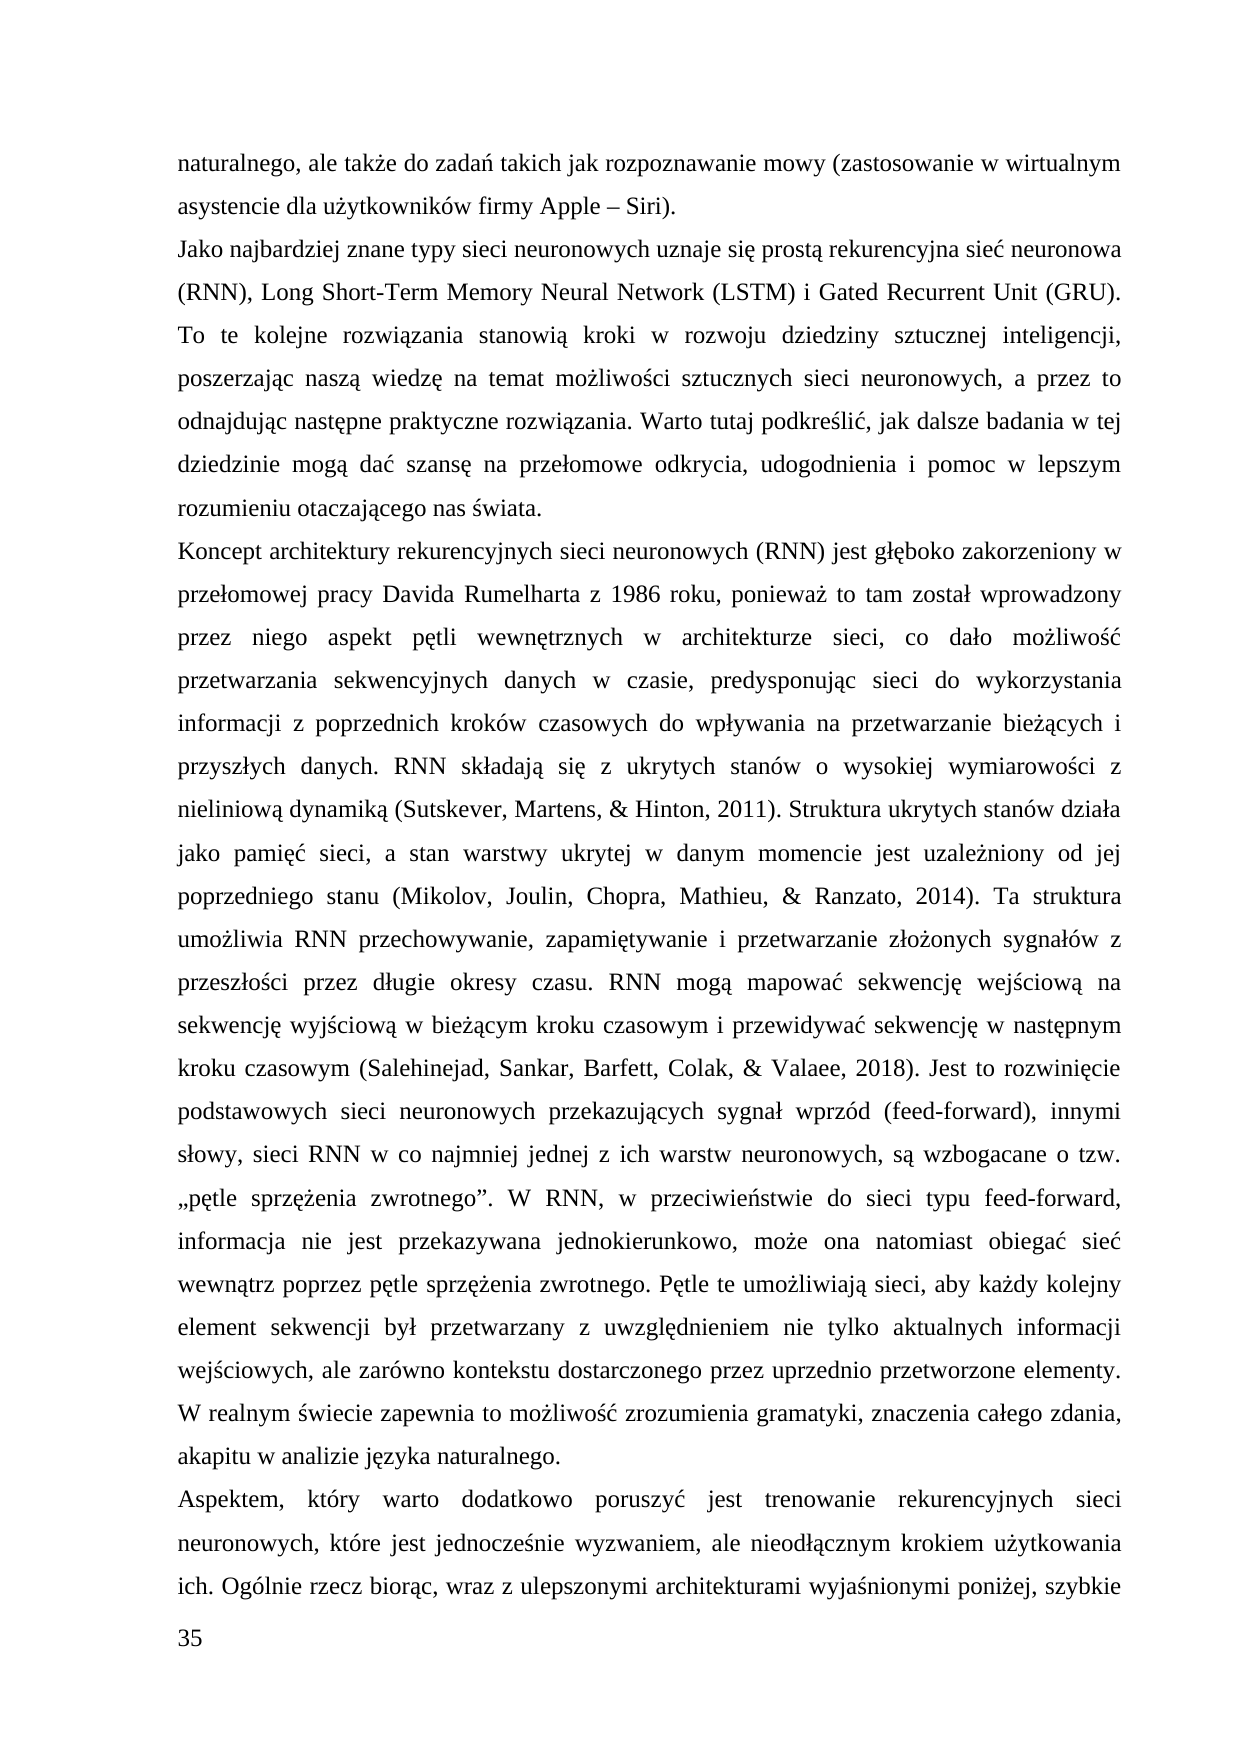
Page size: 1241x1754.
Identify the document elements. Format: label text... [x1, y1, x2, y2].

text Jako najbardziej znane typy sieci neuronowych uznaje się prostą rekurencyjna sieć neuronowa (RNN), Long Short-Term Memory Neural Network (LSTM) i Gated Recurrent Unit (GRU). To te kolejne rozwiązania stanowią kroki w rozwoju dziedziny sztucznej inteligencji, poszerzając naszą wiedzę na temat możliwości sztucznych sieci neuronowych, a przez to odnajdując następne praktyczne rozwiązania. Warto tutaj podkreślić, jak dalsze badania w tej dziedzinie mogą dać szansę na przełomowe odkrycia, udogodnienia i pomoc w lepszym rozumieniu otaczającego nas świata. [177, 234, 1122, 521]
text Koncept architektury rekurencyjnych sieci neuronowych (RNN) jest głęboko zakorzeniony w przełomowej pracy Davida Rumelharta z 1986 roku, ponieważ to tam został wprowadzony przez niego aspekt pętli wewnętrznych w architekturze sieci, co dało możliwość przetwarzania sekwencyjnych danych w czasie, predysponując sieci do wykorzystania informacji z poprzednich kroków czasowych do wpływania na przetwarzanie bieżących i przyszłych danych. RNN składają się z ukrytych stanów o wysokiej wymiarowości z nieliniową dynamiką (Sutskever, Martens, & Hinton, 2011). Struktura ukrytych stanów działa jako pamięć sieci, a stan warstwy ukrytej w danym momencie jest uzależniony od jej poprzedniego stanu (Mikolov, Joulin, Chopra, Mathieu, & Ranzato, 2014). Ta struktura umożliwia RNN przechowywanie, zapamiętywanie i przetwarzanie złożonych sygnałów z przeszłości przez długie okresy czasu. RNN mogą mapować sekwencję wejściową na sekwencję wyjściową w bieżącym kroku czasowym i przewidywać sekwencję w następnym kroku czasowym (Salehinejad, Sankar, Barfett, Colak, & Valaee, 2018). Jest to rozwinięcie podstawowych sieci neuronowych przekazujących sygnał wprzód (feed-forward), innymi słowy, sieci RNN w co najmniej jednej z ich warstw neuronowych, są wzbogacane o tzw. „pętle sprzężenia zwrotnego”. W RNN, w przeciwieństwie do sieci typu feed-forward, informacja nie jest przekazywana jednokierunkowo, może ona natomiast obiegać sieć wewnątrz poprzez pętle sprzężenia zwrotnego. Pętle te umożliwiają sieci, aby każdy kolejny element sekwencji był przetwarzany z uwzględnieniem nie tylko aktualnych informacji wejściowych, ale zarówno kontekstu dostarczonego przez uprzednio przetworzone elementy. W realnym świecie zapewnia to możliwość zrozumienia gramatyki, znaczenia całego zdania, akapitu w analizie języka naturalnego. [177, 536, 1122, 1470]
